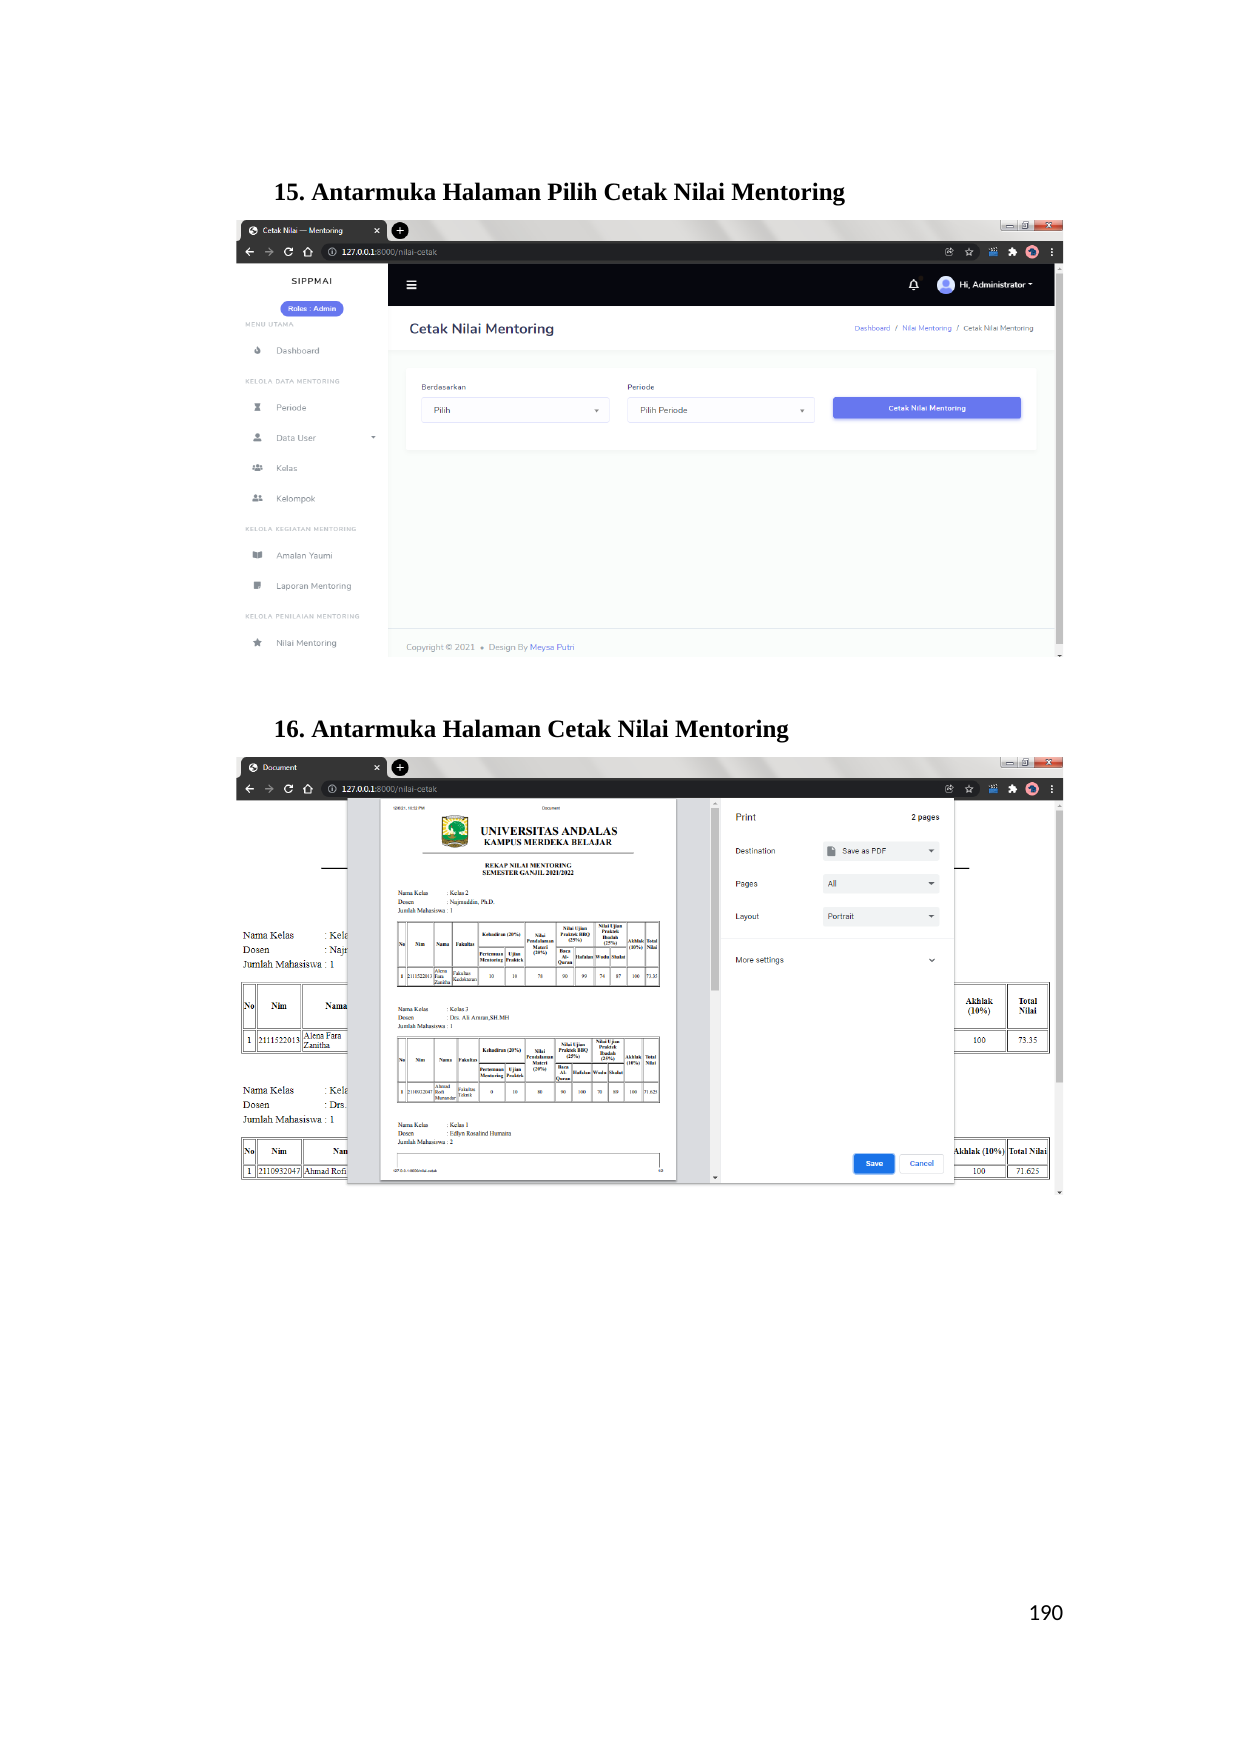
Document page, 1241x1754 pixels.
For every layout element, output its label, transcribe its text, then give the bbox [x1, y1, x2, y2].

picture [236, 757, 1064, 1195]
list Antarmuka Halaman Pilih Cetak Nilai Mentoring [274, 177, 1063, 206]
list Antarmuka Halaman Cetak Nilai Mentoring [274, 714, 1063, 743]
picture [236, 220, 1064, 657]
